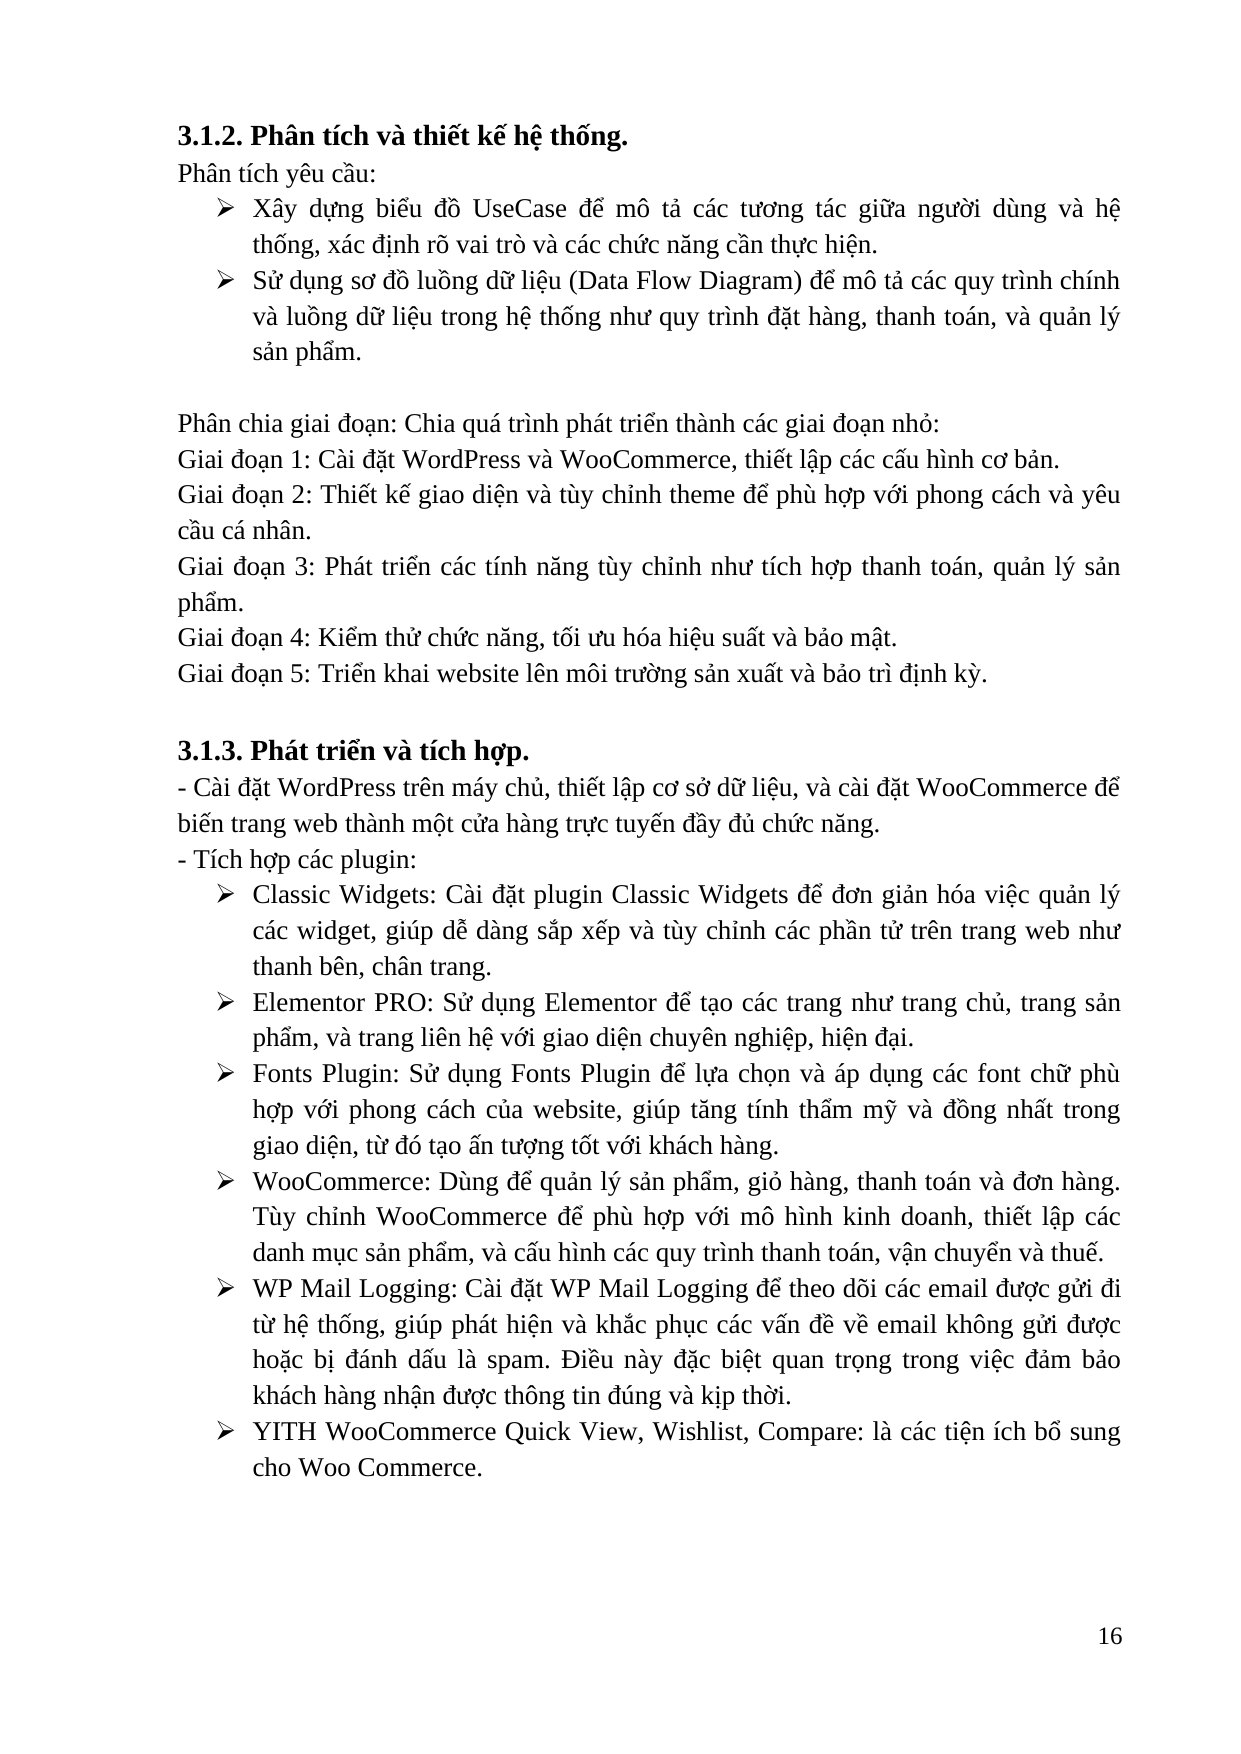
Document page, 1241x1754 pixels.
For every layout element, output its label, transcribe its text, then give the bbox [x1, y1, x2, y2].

list Fonts Plugin: Sử dụng Fonts Plugin để lựa chọn và áp dụng các font chữ phù hợp với phong cách của website, giúp tăng tính thẩm mỹ và đồng nhất trong giao diện, từ đó tạo ấn tượng tốt với khách hàng. [215, 1057, 1122, 1160]
text Giai đoạn 5: Triển khai website lên môi trường sản xuất và bảo trì định kỳ. [177, 657, 1122, 688]
subtitle 3.1.2. Phân tích và thiết kế hệ thống. [177, 118, 1122, 152]
text Giai đoạn 3: Phát triển các tính năng tùy chỉnh như tích hợp thanh toán, quản lý sản phẩm. [177, 550, 1122, 617]
text - Cài đặt WordPress trên máy chủ, thiết lập cơ sở dữ liệu, và cài đặt WooCommerce để biến trang web thành một cửa hàng trực tuyến đầy đủ chức năng. [177, 771, 1122, 838]
text Phân chia giai đoạn: Chia quá trình phát triển thành các giai đoạn nhỏ: [177, 407, 1122, 438]
list YITH WooCommerce Quick View, Wishlist, Compare: là các tiện ích bổ sung cho Woo Commerce. [215, 1415, 1122, 1482]
text Giai đoạn 1: Cài đặt WordPress và WooCommerce, thiết lập các cấu hình cơ bản. [177, 443, 1122, 474]
subtitle 3.1.3. Phát triển và tích hợp. [177, 733, 1122, 766]
text Giai đoạn 4: Kiểm thử chức năng, tối ưu hóa hiệu suất và bảo mật. [177, 621, 1122, 652]
list Classic Widgets: Cài đặt plugin Classic Widgets để đơn giản hóa việc quản lý các widget, giúp dễ dàng sắp xếp và tùy chỉnh các phần tử trên trang web như thanh bên, chân trang. [215, 878, 1122, 981]
text - Tích hợp các plugin: [177, 843, 1122, 874]
list WooCommerce: Dùng để quản lý sản phẩm, giỏ hàng, thanh toán và đơn hàng. Tùy chỉnh WooCommerce để phù hợp với mô hình kinh doanh, thiết lập các danh mục sản phẩm, và cấu hình các quy trình thanh toán, vận chuyển và thuế. [215, 1164, 1122, 1267]
list WP Mail Logging: Cài đặt WP Mail Logging để theo dõi các email được gửi đi từ hệ thống, giúp phát hiện và khắc phục các vấn đề về email không gửi được hoặc bị đánh dấu là spam. Điều này đặc biệt quan trọng trong việc đảm bảo khách hàng nhận được thông tin đúng và kịp thời. [215, 1272, 1122, 1410]
text Giai đoạn 2: Thiết kế giao diện và tùy chỉnh theme để phù hợp với phong cách và yêu cầu cá nhân. [177, 478, 1122, 545]
list Elementor PRO: Sử dụng Elementor để tạo các trang như trang chủ, trang sản phẩm, và trang liên hệ với giao diện chuyên nghiệp, hiện đại. [215, 986, 1122, 1053]
list Xây dựng biểu đồ UseCase để mô tả các tương tác giữa người dùng và hệ thống, xác định rõ vai trò và các chức năng cần thực hiện. [215, 192, 1122, 259]
list Sử dụng sơ đồ luồng dữ liệu (Data Flow Diagram) để mô tả các quy trình chính và luồng dữ liệu trong hệ thống như quy trình đặt hàng, thanh toán, và quản lý sản phẩm. [215, 264, 1122, 367]
text Phân tích yêu cầu: [177, 157, 1122, 188]
